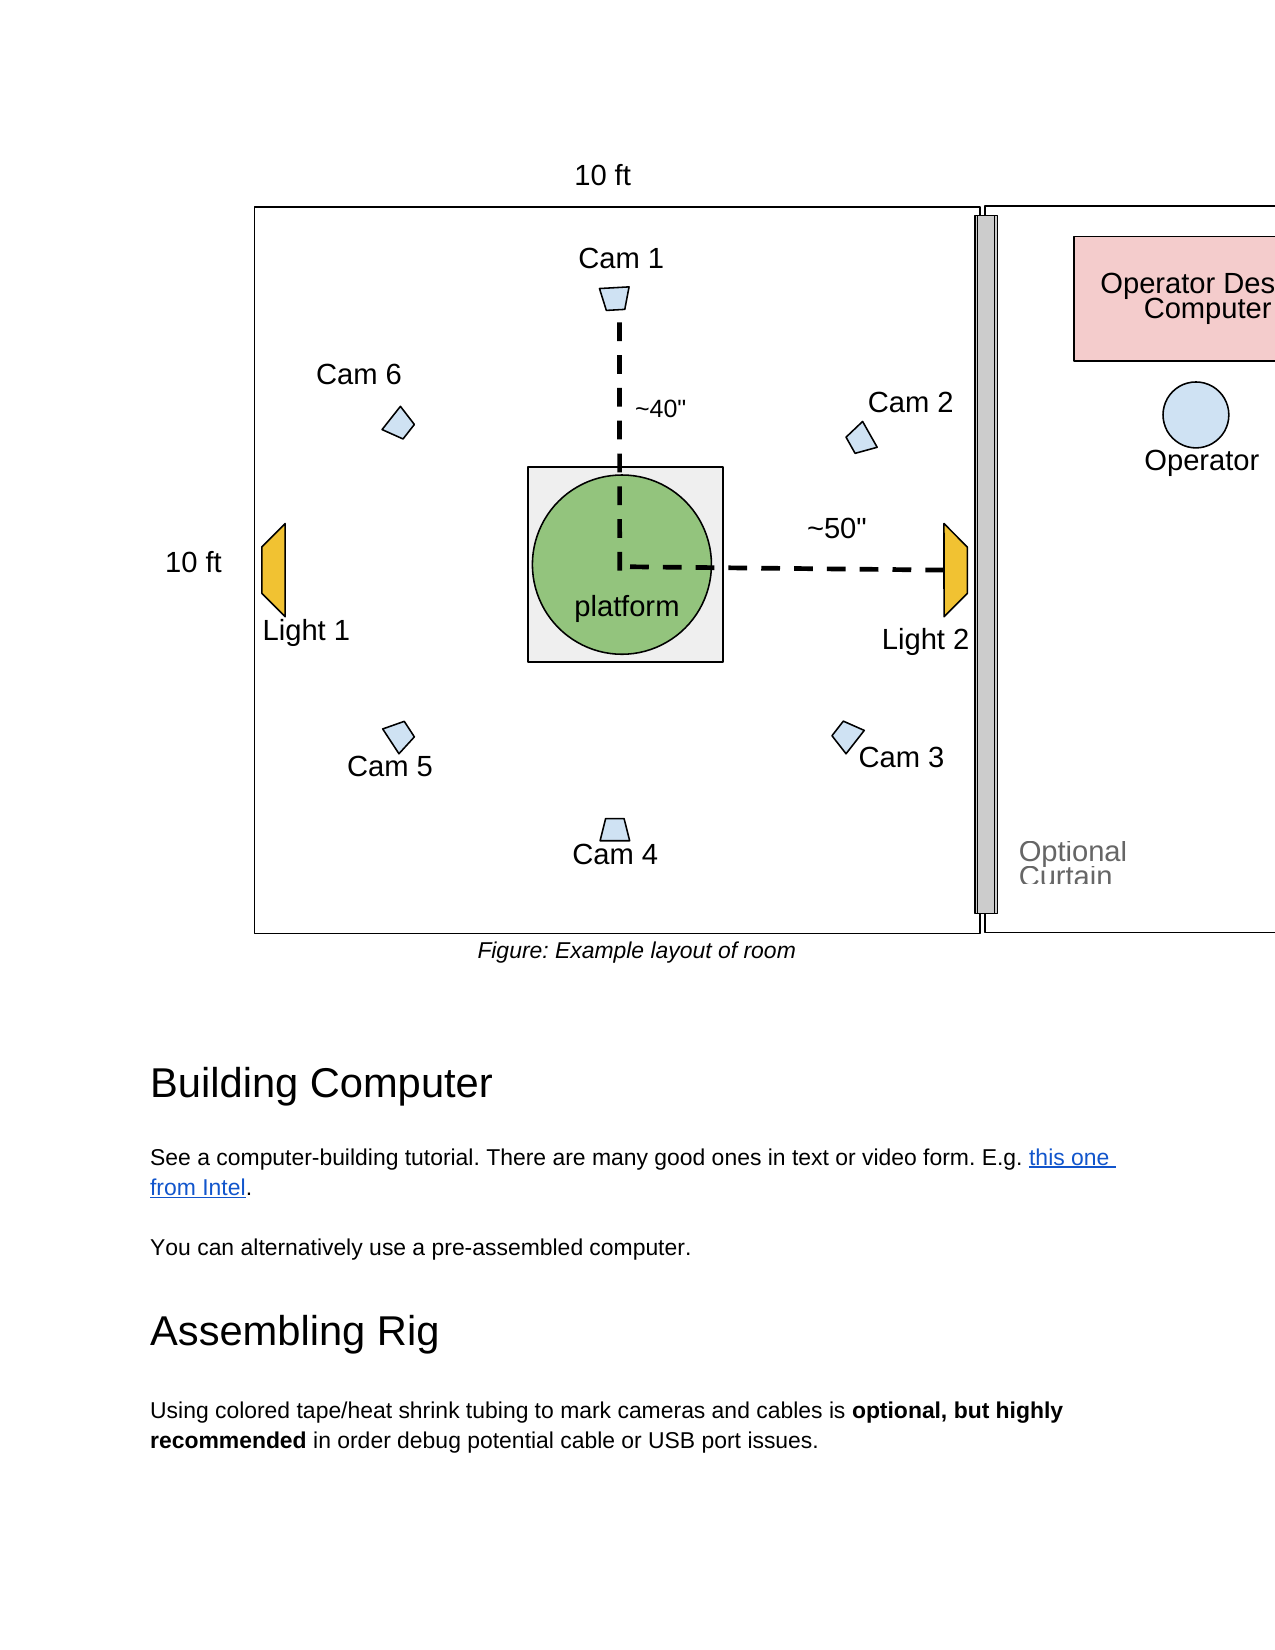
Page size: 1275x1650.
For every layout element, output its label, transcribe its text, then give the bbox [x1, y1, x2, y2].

text Building Computer [150, 1058, 1125, 1106]
text You can alternatively use a pre-assembled computer. [150, 1234, 1125, 1261]
subtitle Assembling Rig [150, 1306, 1125, 1354]
text Using colored tape/heat shrink tubing to mark cameras and cables is optional, but highly recommended in order debug potential cable or USB port issues. [150, 1397, 1125, 1453]
text See a computer-building tutorial. There are many good ones in text or video form. E.g. this one from Intel. [150, 1144, 1125, 1200]
text Figure: Example layout of room [150, 937, 1125, 964]
